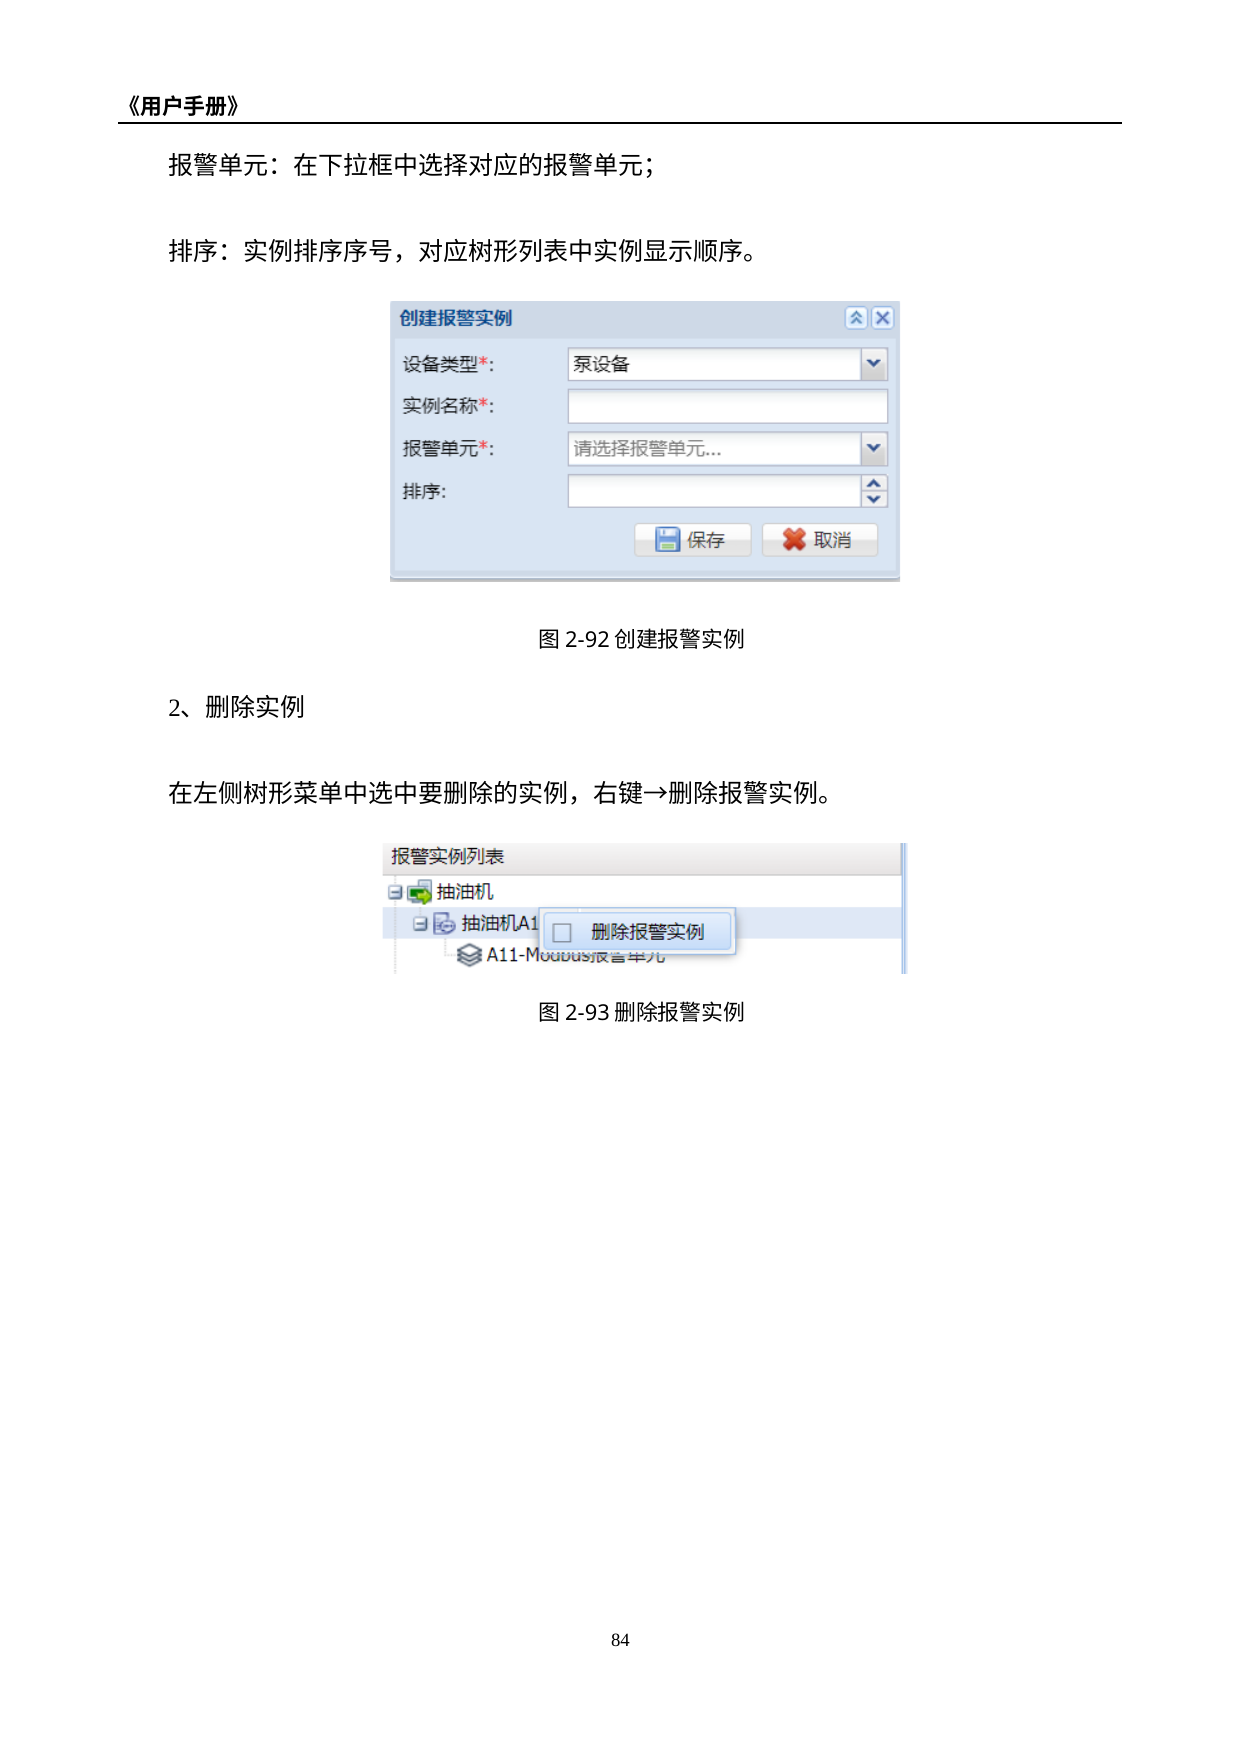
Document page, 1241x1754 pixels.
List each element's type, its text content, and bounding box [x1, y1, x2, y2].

text 图2-92创建报警实例 [118, 621, 1122, 655]
text 2、删除实例 [118, 671, 1122, 739]
text 排序：实例排序序号，对应树形列表中实例显示顺序。 [118, 215, 1122, 283]
text 图2-93删除报警实例 [118, 993, 1122, 1027]
text 在左侧树形菜单中选中要删除的实例，右键→删除报警实例。 [118, 757, 1122, 825]
text 报警单元：在下拉框中选择对应的报警单元； [118, 129, 1122, 197]
picture [382, 843, 908, 974]
picture [390, 301, 901, 582]
